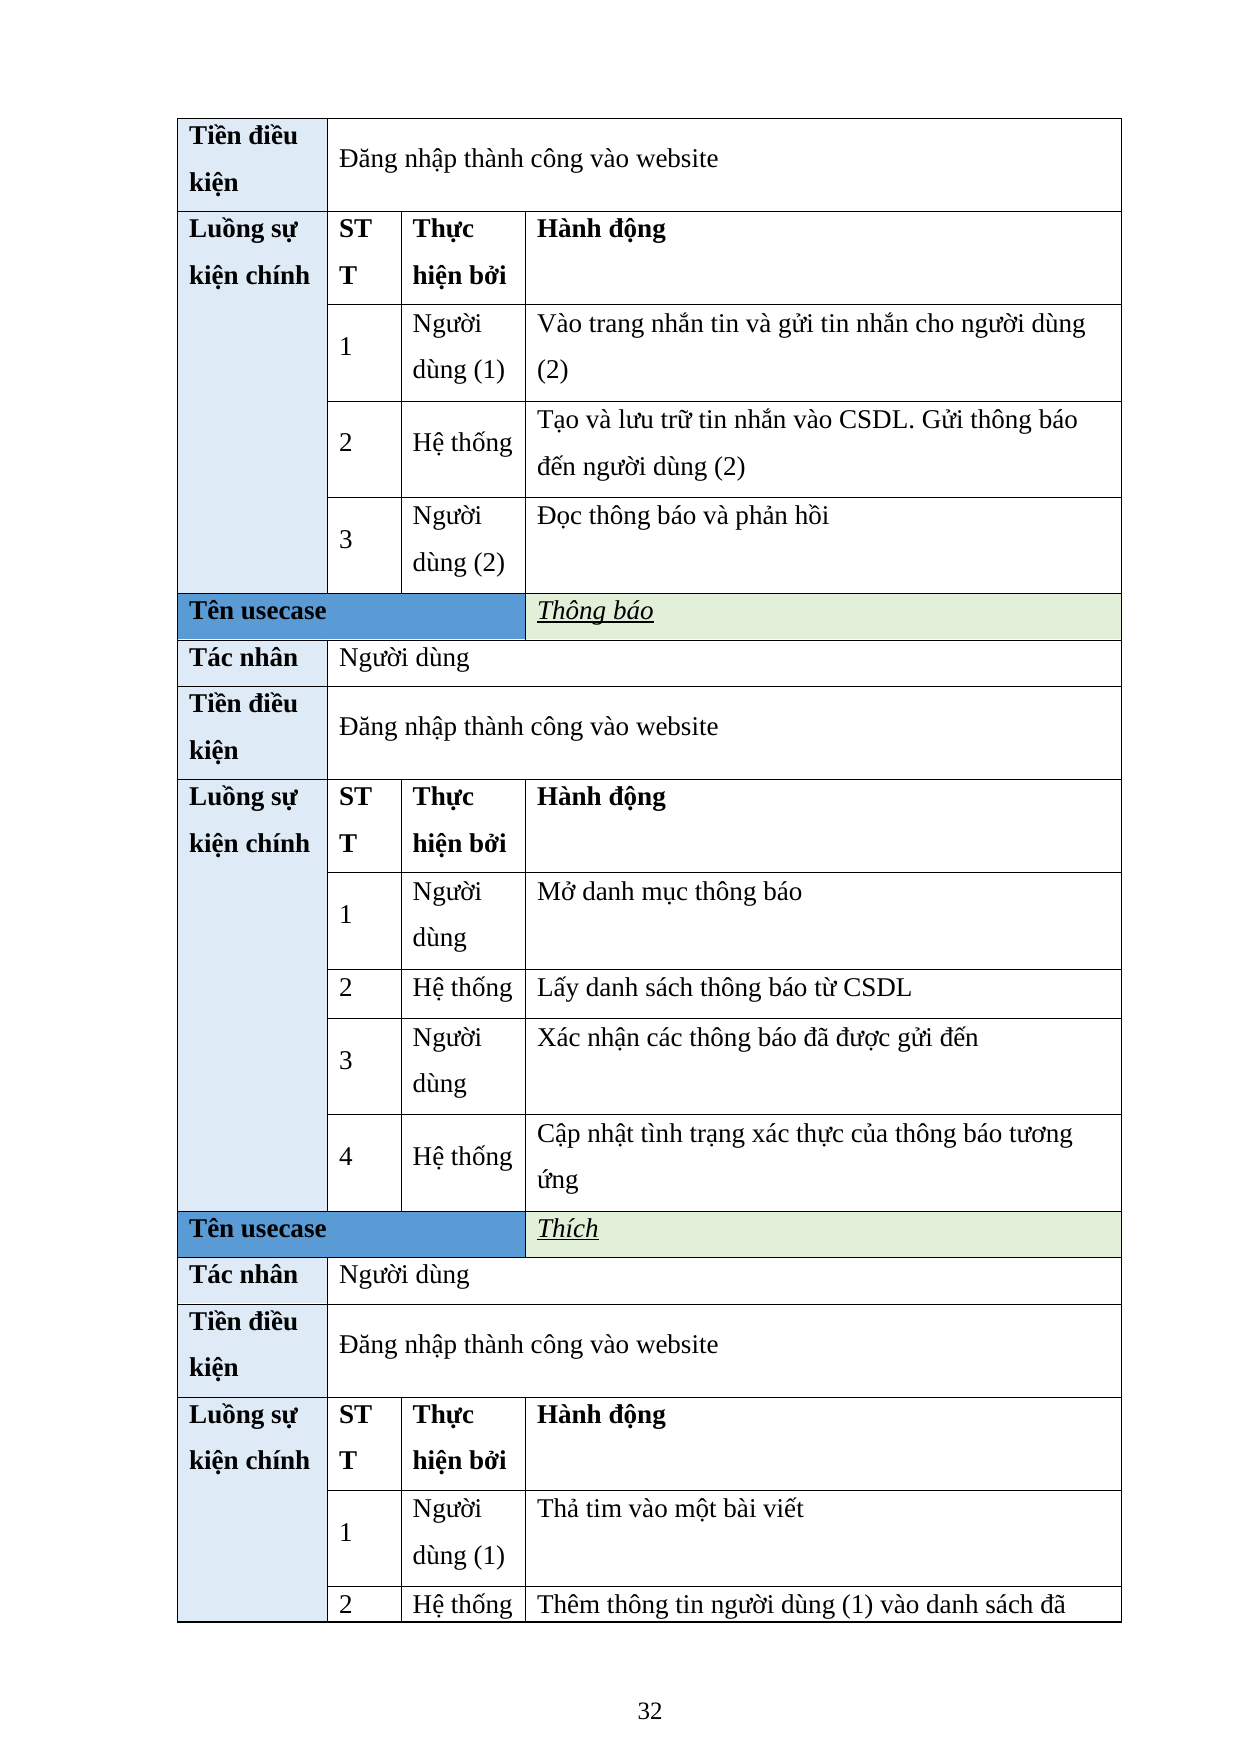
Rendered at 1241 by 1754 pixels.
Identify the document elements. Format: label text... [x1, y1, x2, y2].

table_cell STT [328, 1398, 401, 1490]
table_cell Đọc thông báo và phản hồi [526, 498, 1121, 593]
table_cell Tên usecase [178, 1212, 525, 1257]
table_cell 1 [328, 873, 401, 968]
table_cell Người dùng (1) [402, 305, 525, 401]
table_cell Tiền điều kiện [178, 687, 327, 779]
table_cell Tên usecase [178, 594, 525, 639]
table_cell 2 [328, 1587, 401, 1621]
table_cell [526, 1587, 1121, 1621]
table_cell Người dùng (1) [402, 1491, 525, 1586]
table_cell Hệ thống [402, 1587, 525, 1621]
table_cell 3 [328, 1019, 401, 1114]
table_cell Tạo và lưu trữ tin nhắn vào CSDL. Gửi thông báo đến người dùng (2) [526, 402, 1121, 497]
table_cell 1 [328, 305, 401, 401]
table_cell 3 [328, 498, 401, 593]
table_cell Người dùng [328, 641, 1121, 686]
table_cell Thông báo [526, 594, 1121, 639]
table_cell Thực hiện bởi [402, 780, 525, 872]
table_cell Luồng sự kiện chính [178, 212, 327, 593]
table_cell Tác nhân [178, 1258, 327, 1303]
table_cell Người dùng [402, 873, 525, 968]
table_cell STT [328, 212, 401, 304]
table_cell Vào trang nhắn tin và gửi tin nhắn cho người dùng (2) [526, 305, 1121, 401]
table_cell Người dùng [402, 1019, 525, 1114]
table_cell Cập nhật tình trạng xác thực của thông báo tương ứng [526, 1115, 1121, 1211]
table_cell Thực hiện bởi [402, 212, 525, 304]
table_cell Thích [526, 1212, 1121, 1257]
table_cell Hành động [526, 1398, 1121, 1490]
table_cell 1 [328, 1491, 401, 1586]
table_cell Hành động [526, 212, 1121, 304]
table_cell Đăng nhập thành công vào website [328, 687, 1121, 779]
table_cell Tiền điều kiện [178, 119, 327, 211]
table_cell Hệ thống [402, 1115, 525, 1211]
table_cell Tiền điều kiện [178, 1305, 327, 1397]
table_cell Hệ thống [402, 402, 525, 497]
table_cell Thả tim vào một bài viết [526, 1491, 1121, 1586]
table_cell 2 [328, 402, 401, 497]
table_cell STT [328, 780, 401, 872]
table_cell Lấy danh sách thông báo từ CSDL [526, 970, 1121, 1018]
table_cell Hành động [526, 780, 1121, 872]
table_cell 2 [328, 970, 401, 1018]
table_cell 4 [328, 1115, 401, 1211]
table_cell Hệ thống [402, 970, 525, 1018]
table_cell Thực hiện bởi [402, 1398, 525, 1490]
table_cell Xác nhận các thông báo đã được gửi đến [526, 1019, 1121, 1114]
table_cell Luồng sự kiện chính [178, 780, 327, 1211]
table_cell Luồng sự kiện chính [178, 1398, 327, 1621]
table_cell Mở danh mục thông báo [526, 873, 1121, 968]
table_cell Đăng nhập thành công vào website [328, 1305, 1121, 1397]
table_cell Tác nhân [178, 641, 327, 686]
table_cell Người dùng [328, 1258, 1121, 1303]
table_cell Người dùng (2) [402, 498, 525, 593]
table_cell Đăng nhập thành công vào website [328, 119, 1121, 211]
